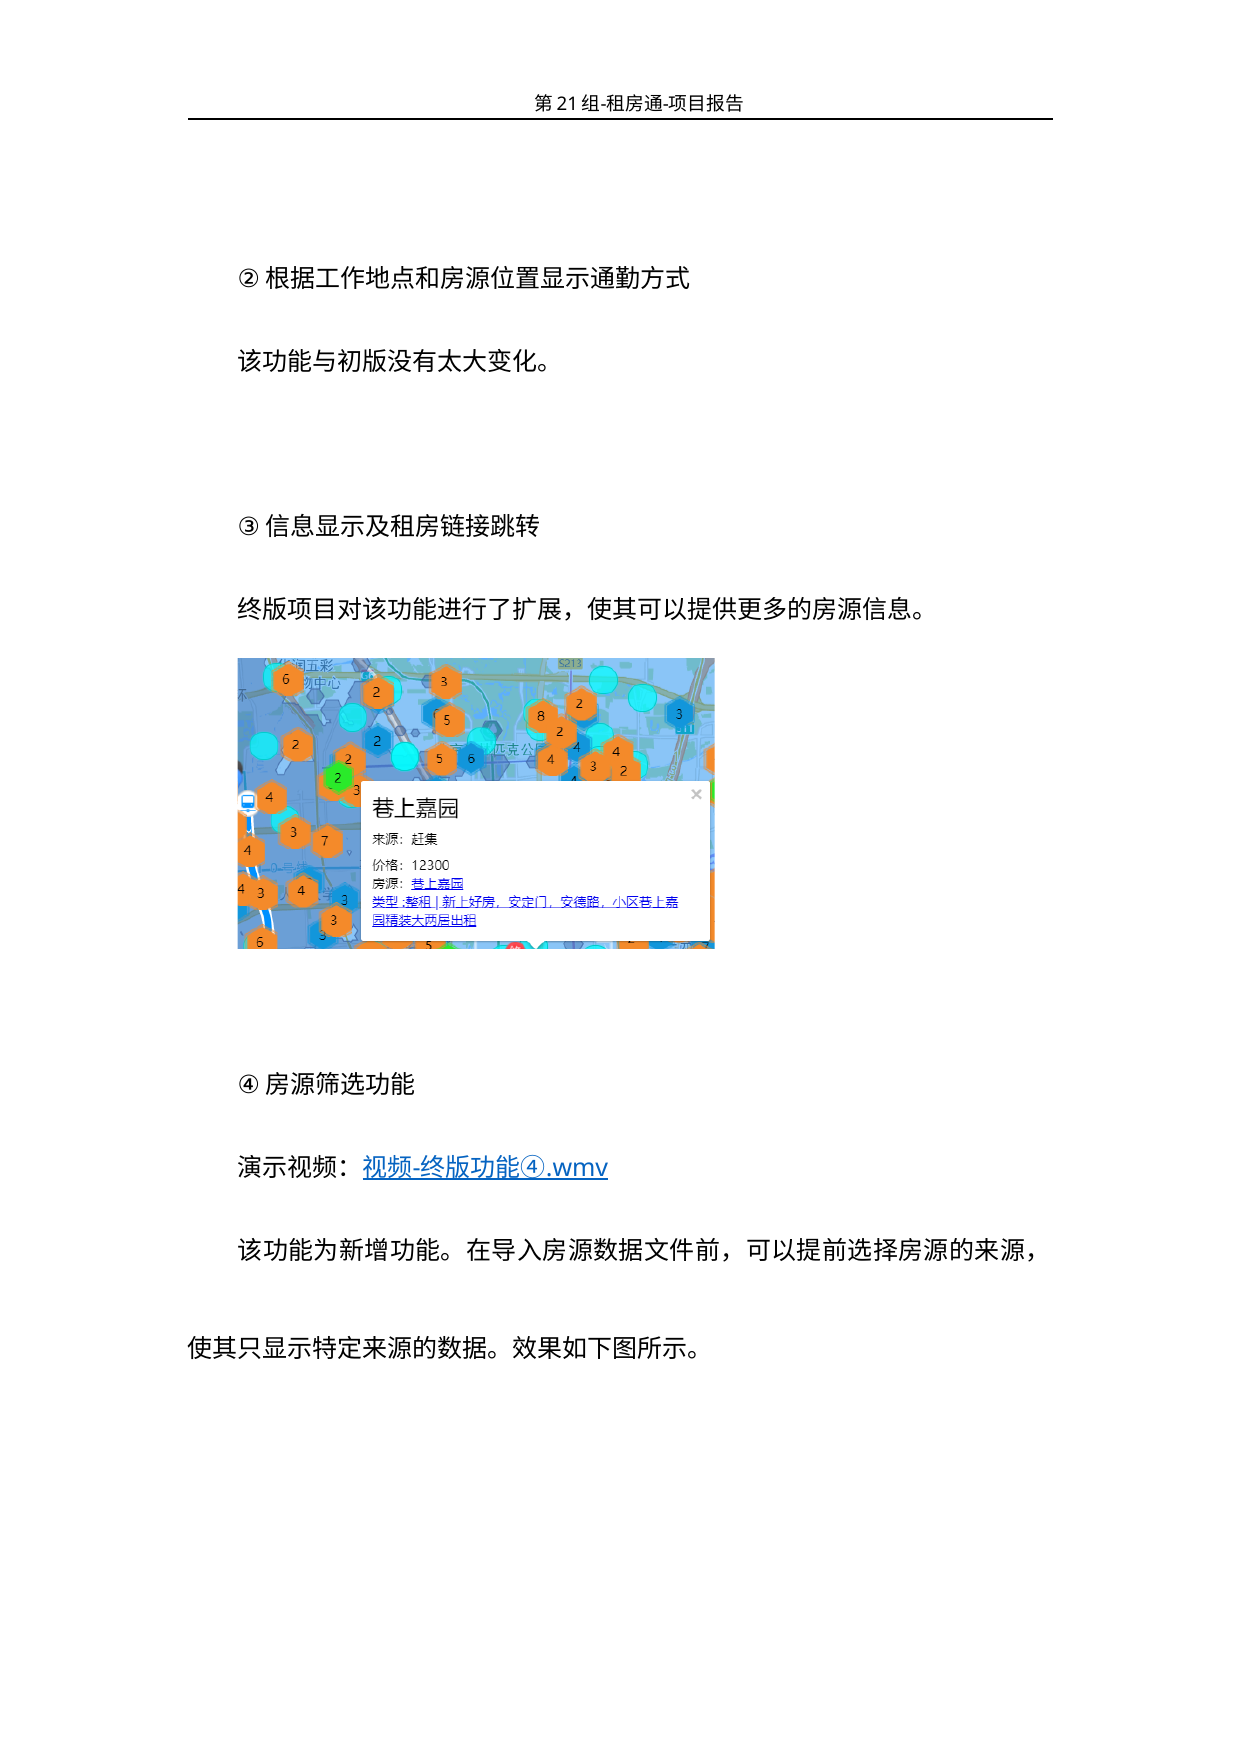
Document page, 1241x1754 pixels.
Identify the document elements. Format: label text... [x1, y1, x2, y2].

text 终版项目对该功能进行了扩展，使其可以提供更多的房源信息。 [187, 575, 1053, 640]
text ④房源筛选功能 [187, 1050, 1053, 1115]
text ③信息显示及租房链接跳转 [187, 492, 1053, 557]
text ②根据工作地点和房源位置显示通勤方式 [187, 244, 1053, 309]
picture [237, 658, 715, 949]
text 该功能与初版没有太大变化。 [187, 327, 1053, 392]
text 演示视频：视频-终版功能④.wmv [187, 1133, 1053, 1198]
text 该功能为新增功能。在导入房源数据文件前，可以提前选择房源的来源，使其只显示特定来源的数据。效果如下图所示。 [187, 1216, 1053, 1379]
